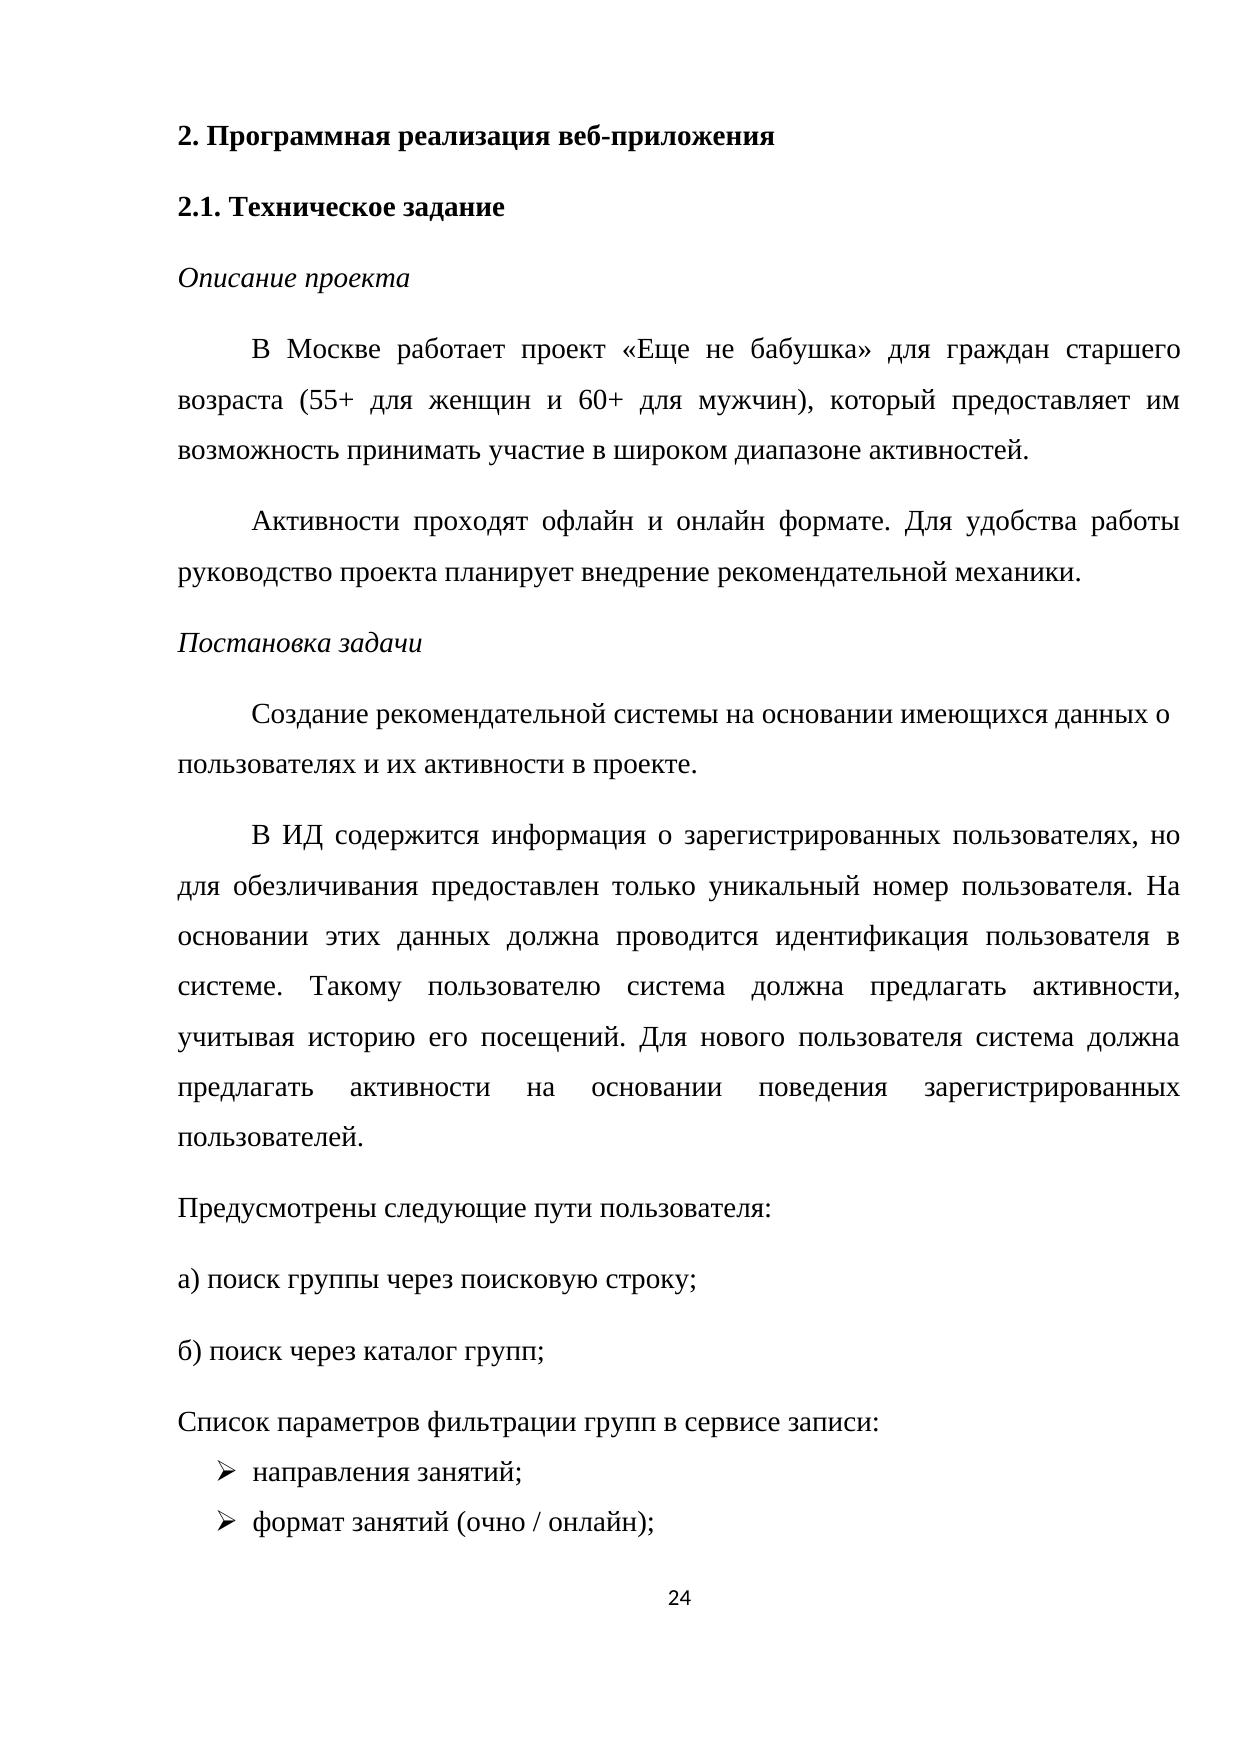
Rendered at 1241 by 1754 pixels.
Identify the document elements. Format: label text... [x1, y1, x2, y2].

list формат занятий (очно / онлайн); [215, 1504, 1181, 1538]
text б) поиск через каталог групп; [177, 1333, 1181, 1366]
text Активности проходят офлайн и онлайн формате. Для удобства работы руководство проекта планирует внедрение рекомендательной механики. [177, 503, 1181, 587]
text Описание проекта [177, 260, 1181, 294]
text Предусмотрены следующие пути пользователя: [177, 1190, 1181, 1224]
text Список параметров фильтрации групп в сервисе записи: [177, 1404, 1181, 1437]
text 2.1. Техническое задание [177, 189, 1181, 223]
text Создание рекомендательной системы на основании имеющихся данных о пользователях и их активности в проекте. [177, 696, 1181, 780]
list направления занятий; [215, 1454, 1181, 1488]
text Постановка задачи [177, 625, 1181, 658]
text 2. Программная реализация веб-приложения [177, 118, 1181, 152]
text В Москве работает проект «Еще не бабушка» для граждан старшего возраста (55+ для женщин и 60+ для мужчин), который предоставляет им возможность принимать участие в широком диапазоне активностей. [177, 332, 1181, 466]
text а) поиск группы через поисковую строку; [177, 1262, 1181, 1295]
text В ИД содержится информация о зарегистрированных пользователях, но для обезличивания предоставлен только уникальный номер пользователя. На основании этих данных должна проводится идентификация пользователя в системе. Такому пользователю система должна предлагать активности, учитывая историю его посещений. Для нового пользователя система должна предлагать активности на основании поведения зарегистрированных пользователей. [177, 817, 1181, 1153]
